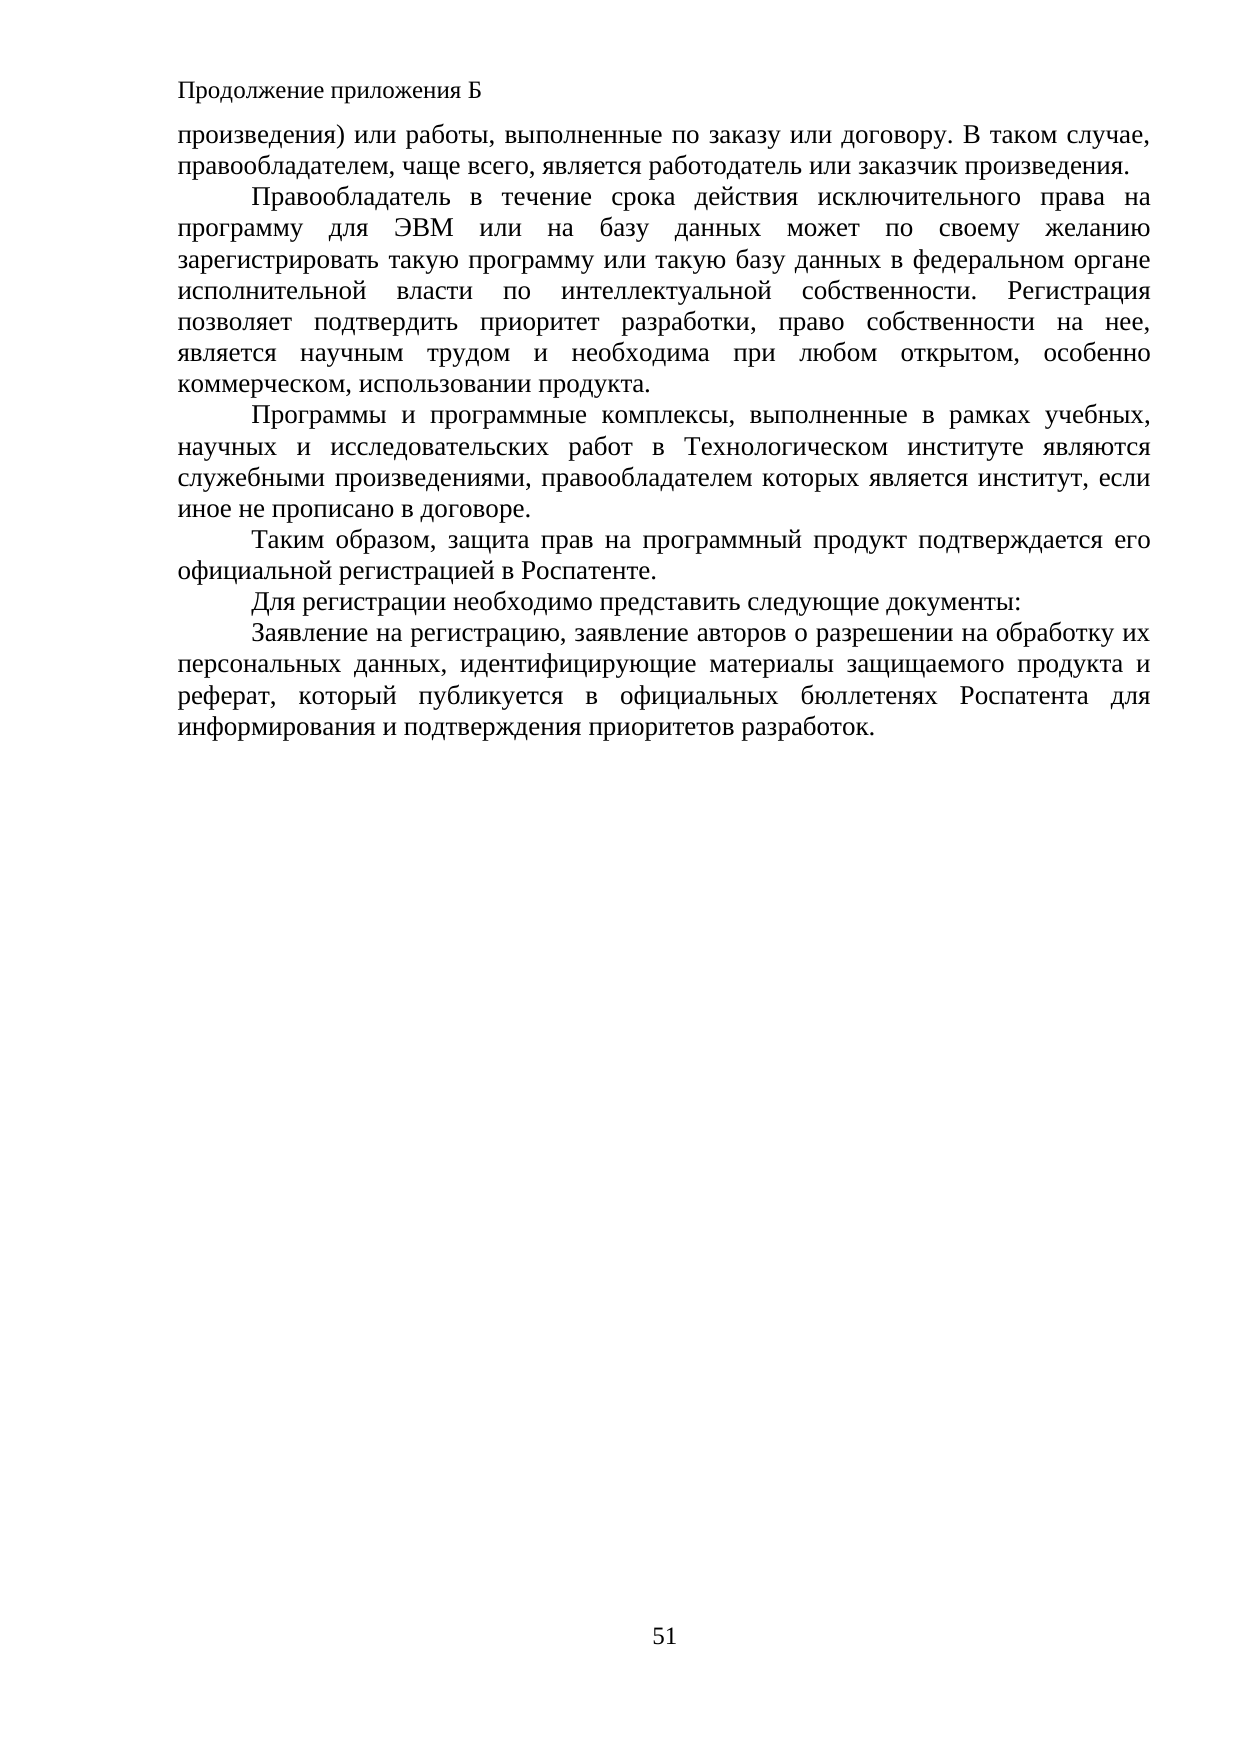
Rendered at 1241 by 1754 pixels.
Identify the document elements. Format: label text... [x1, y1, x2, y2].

text Заявление на регистрацию, заявление авторов о разрешении на обработку их персональных данных, идентифицирующие материалы защищаемого продукта и реферат, который публикуется в официальных бюллетенях Роспатента для информирования и подтверждения приоритетов разработок. [177, 616, 1152, 741]
text Программы и программные комплексы, выполненные в рамках учебных, научных и исследовательских работ в Технологическом институте являются служебными произведениями, правообладателем которых является институт, если иное не прописано в договоре. [177, 398, 1152, 523]
text Правообладатель в течение срока действия исключительного права на программу для ЭВМ или на базу данных может по своему желанию зарегистрировать такую программу или такую базу данных в федеральном органе исполнительной власти по интеллектуальной собственности. Регистрация позволяет подтвердить приоритет разработки, право собственности на нее, является научным трудом и необходима при любом открытом, особенно коммерческом, использовании продукта. [177, 180, 1152, 398]
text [177, 118, 1152, 180]
text Для регистрации необходимо представить следующие документы: [177, 585, 1152, 616]
text Таким образом, защита прав на программный продукт подтверждается его официальной регистрацией в Роспатенте. [177, 523, 1152, 585]
